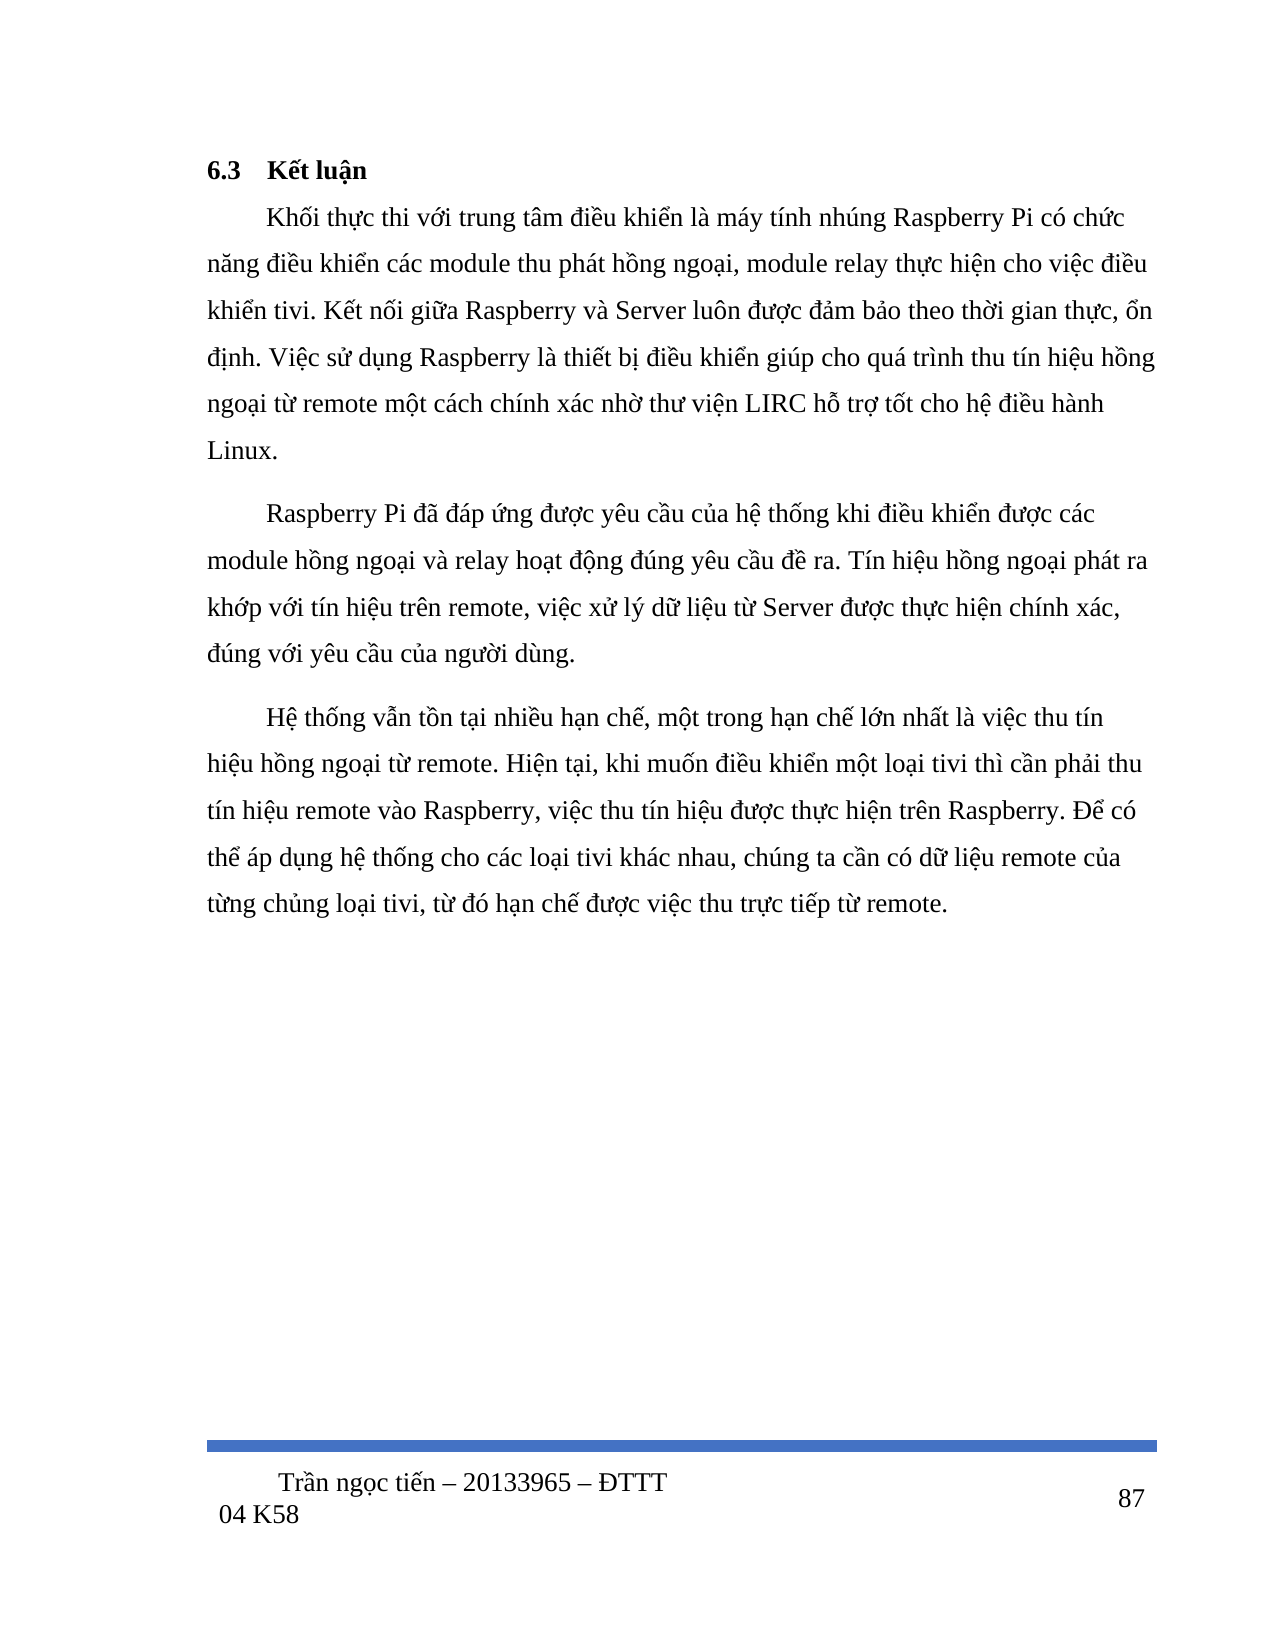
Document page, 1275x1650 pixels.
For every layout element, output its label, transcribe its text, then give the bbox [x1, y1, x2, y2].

text Khối thực thi với trung tâm điều khiển là máy tính nhúng Raspberry Pi có chức năng điều khiển các module thu phát hồng ngoại, module relay thực hiện cho việc điều khiển tivi. Kết nối giữa Raspberry và Server luôn được đảm bảo theo thời gian thực, ổn định. Việc sử dụng Raspberry là thiết bị điều khiển giúp cho quá trình thu tín hiệu hồng ngoại từ remote một cách chính xác nhờ thư viện LIRC hỗ trợ tốt cho hệ điều hành Linux. [207, 201, 1157, 465]
text Hệ thống vẫn tồn tại nhiều hạn chế, một trong hạn chế lớn nhất là việc thu tín hiệu hồng ngoại từ remote. Hiện tại, khi muốn điều khiển một loại tivi thì cần phải thu tín hiệu remote vào Raspberry, việc thu tín hiệu được thực hiện trên Raspberry. Để có thể áp dụng hệ thống cho các loại tivi khác nhau, chúng ta cần có dữ liệu remote của từng chủng loại tivi, từ đó hạn chế được việc thu trực tiếp từ remote. [207, 701, 1157, 919]
subtitle Kết luận [207, 154, 1157, 185]
text Raspberry Pi đã đáp ứng được yêu cầu của hệ thống khi điều khiển được các module hồng ngoại và relay hoạt động đúng yêu cầu đề ra. Tín hiệu hồng ngoại phát ra khớp với tín hiệu trên remote, việc xử lý dữ liệu từ Server được thực hiện chính xác, đúng với yêu cầu của người dùng. [207, 497, 1157, 669]
